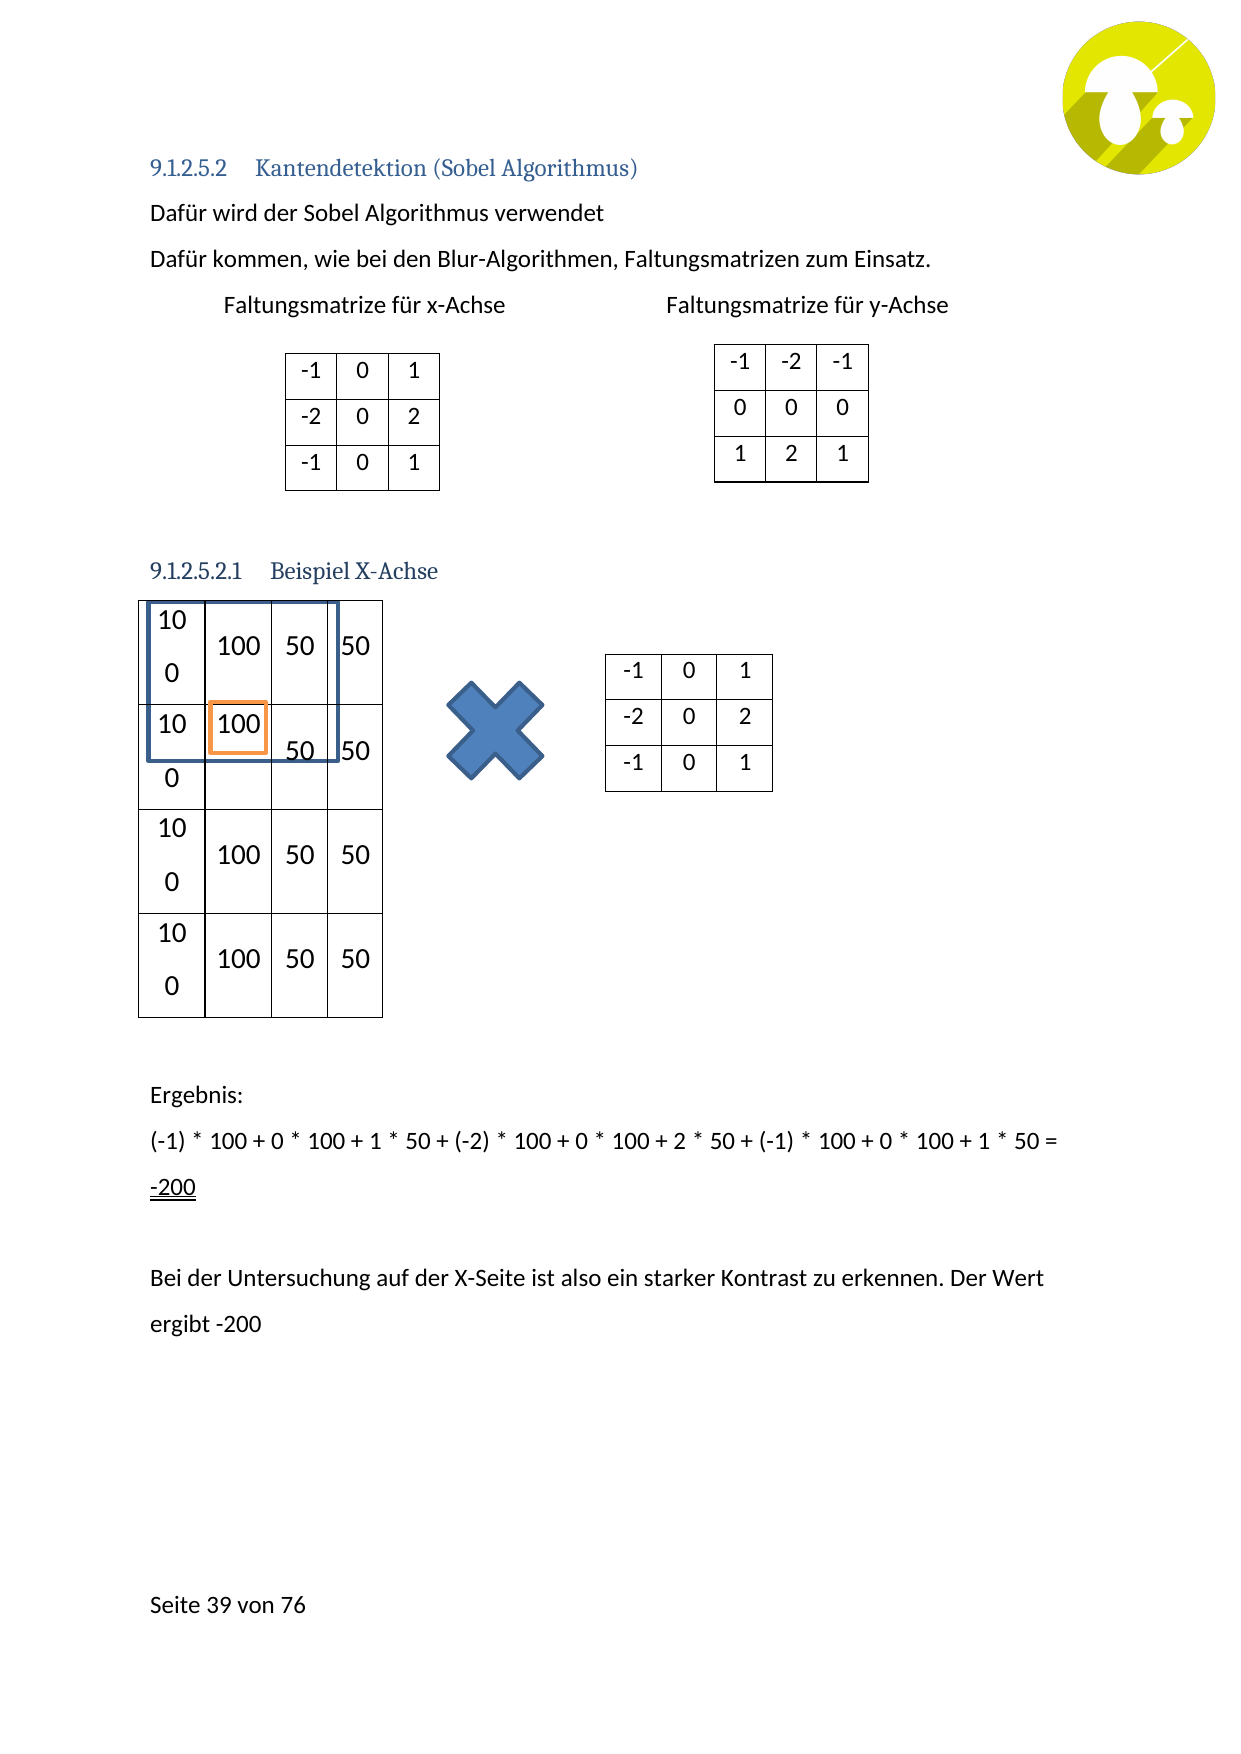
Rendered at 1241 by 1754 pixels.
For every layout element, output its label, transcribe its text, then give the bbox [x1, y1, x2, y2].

table_cell 50 [328, 914, 382, 1017]
table_cell -1 [606, 746, 661, 791]
table_header 50 [328, 601, 382, 704]
table_cell 0 [766, 391, 816, 436]
table_cell 0 [662, 700, 716, 745]
table_cell 0 [817, 391, 868, 436]
table_cell 100 [206, 810, 271, 913]
table_header -1 [606, 655, 661, 699]
text Dafür kommen, wie bei den Blur-Algorithmen, Faltungsmatrizen zum Einsatz. [150, 243, 1090, 273]
table_cell 50 [328, 810, 382, 913]
table_cell 1 [715, 437, 765, 481]
text (-1) * 100 + 0 * 100 + 1 * 50 + (-2) * 100 + 0 * 100 + 2 * 50 + (-1) * 100 + 0 * 100 + 1 * 50 = [150, 1125, 1090, 1156]
table_header -1 [715, 345, 765, 390]
table_cell 2 [766, 437, 816, 481]
table_cell -1 [286, 446, 336, 490]
table_cell 2 [717, 700, 772, 745]
table_cell 50 [272, 810, 327, 913]
table_header 1 [389, 354, 439, 399]
text -200 [150, 1171, 1090, 1201]
table_cell 100 [139, 705, 204, 808]
table_header -1 [817, 345, 868, 390]
table_cell -2 [606, 700, 661, 745]
text Dafür wird der Sobel Algorithmus verwendet [150, 197, 1090, 228]
text Faltungsmatrize für x-Achse Faltungsmatrize für y-Achse [224, 289, 1090, 319]
table_cell 0 [715, 391, 765, 436]
table_cell 100 [139, 810, 204, 913]
table_cell 1 [389, 446, 439, 490]
table_cell -2 [286, 400, 336, 444]
table_header 100 [206, 601, 271, 704]
table_cell 0 [662, 746, 716, 791]
table_cell 100 [206, 705, 271, 808]
table_header 0 [662, 655, 716, 699]
table_cell 100 [139, 914, 204, 1017]
text Ergebnis: [150, 1079, 1090, 1110]
table_header -2 [766, 345, 816, 390]
table_header 0 [337, 354, 388, 399]
subtitle Beispiel X-Achse [150, 557, 1090, 585]
table_cell 50 [272, 705, 327, 808]
table_cell 50 [328, 705, 382, 808]
table_cell 0 [337, 400, 388, 444]
table_cell 1 [717, 746, 772, 791]
table_header 50 [272, 601, 327, 704]
table_cell 2 [389, 400, 439, 444]
table_header -1 [286, 354, 336, 399]
table_header 100 [139, 601, 204, 704]
subtitle Kantendetektion (Sobel Algorithmus) [150, 154, 1090, 183]
picture [1062, 21, 1216, 175]
table_cell 0 [337, 446, 388, 490]
table_cell 100 [206, 914, 271, 1017]
text Bei der Untersuchung auf der X-Seite ist also ein starker Kontrast zu erkennen. Der Wert ergibt -200 [150, 1262, 1090, 1338]
table_header 1 [717, 655, 772, 699]
table_cell 50 [272, 914, 327, 1017]
table_cell 1 [817, 437, 868, 481]
